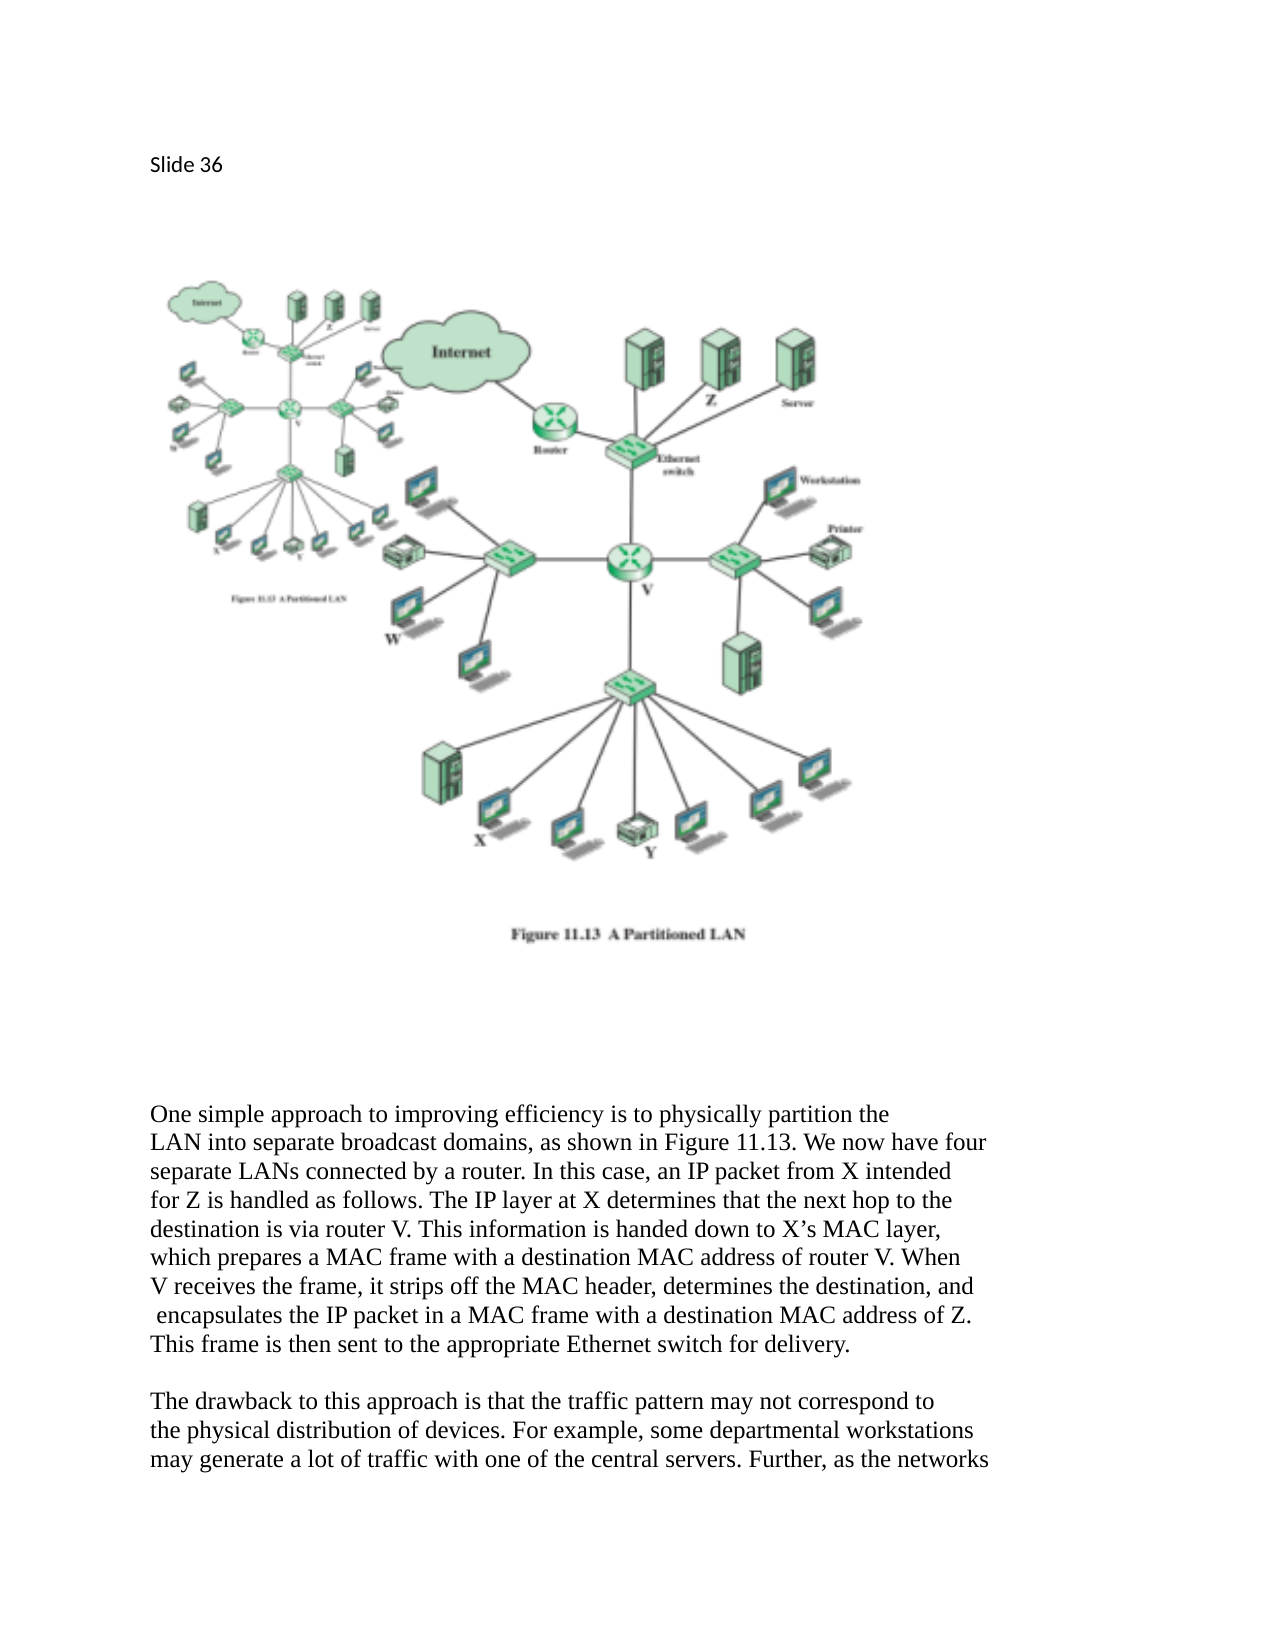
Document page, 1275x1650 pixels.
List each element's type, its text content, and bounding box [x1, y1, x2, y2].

text One simple approach to improving efficiency is to physically partition the [150, 1099, 1125, 1127]
text V receives the frame, it strips off the MAC header, determines the destination, and [150, 1271, 1125, 1300]
text for Z is handled as follows. The IP layer at X determines that the next hop to the [150, 1185, 1125, 1214]
text LAN into separate broadcast domains, as shown in Figure 11.13. We now have four [150, 1127, 1125, 1156]
text may generate a lot of traffic with one of the central servers. Further, as the networks [150, 1444, 1125, 1472]
text destination is via router V. This information is handed down to X’s MAC layer, [150, 1214, 1125, 1242]
text The drawback to this approach is that the traffic pattern may not correspond to [150, 1386, 1125, 1415]
text which prepares a MAC frame with a destination MAC address of router V. When [150, 1242, 1125, 1271]
text separate LANs connected by a router. In this case, an IP packet from X intended [150, 1156, 1125, 1185]
text encapsulates the IP packet in a MAC frame with a destination MAC address of Z. [150, 1300, 1125, 1329]
text Slide 36 [150, 150, 1125, 178]
text the physical distribution of devices. For example, some departmental workstations [150, 1415, 1125, 1444]
text This frame is then sent to the appropriate Ethernet switch for delivery. [150, 1329, 1125, 1357]
